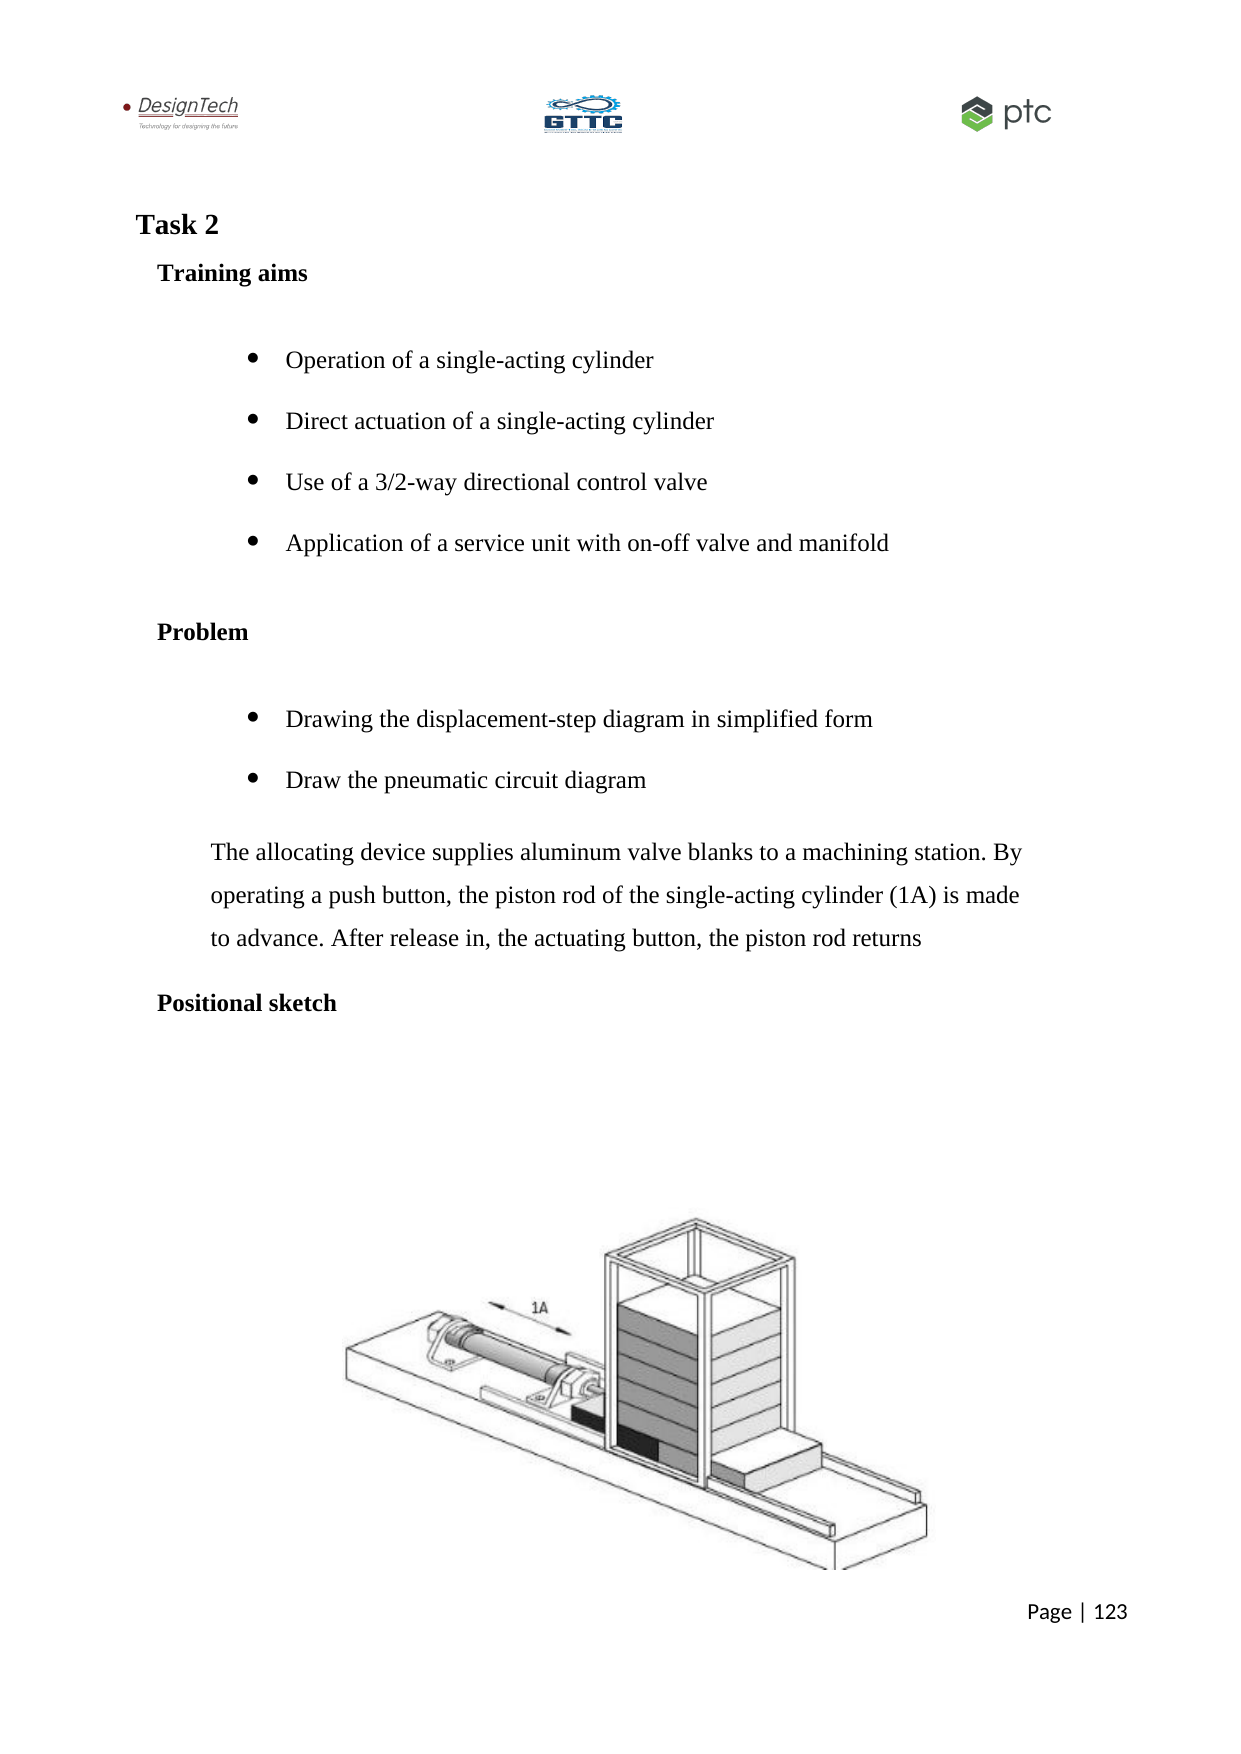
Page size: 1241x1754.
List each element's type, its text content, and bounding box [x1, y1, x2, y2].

list Draw the pneumatic circuit diagram [248, 765, 1128, 795]
text The allocating device supplies aluminum valve blanks to a machining station. By operating a push button, the piston rod of the single-acting cylinder (1A) is made to advance. After release in, the actuating button, the piston rod returns [210, 837, 1043, 952]
text Positional sketch [157, 988, 1128, 1017]
list Drawing the displacement-step diagram in simplified form [248, 704, 1128, 734]
list Direct actuation of a single-acting cylinder [248, 406, 1128, 436]
picture [528, 88, 638, 140]
list Application of a service unit with on-off valve and manifold [248, 528, 1128, 558]
picture [960, 88, 1053, 140]
list Operation of a single-acting cylinder [248, 345, 1128, 374]
picture [112, 86, 249, 140]
subtitle Task 2 [135, 207, 1128, 241]
list Use of a 3/2-way directional control valve [248, 467, 1128, 497]
subtitle Training aims [157, 258, 1128, 286]
picture [342, 1207, 936, 1570]
subtitle Problem [157, 617, 1128, 646]
